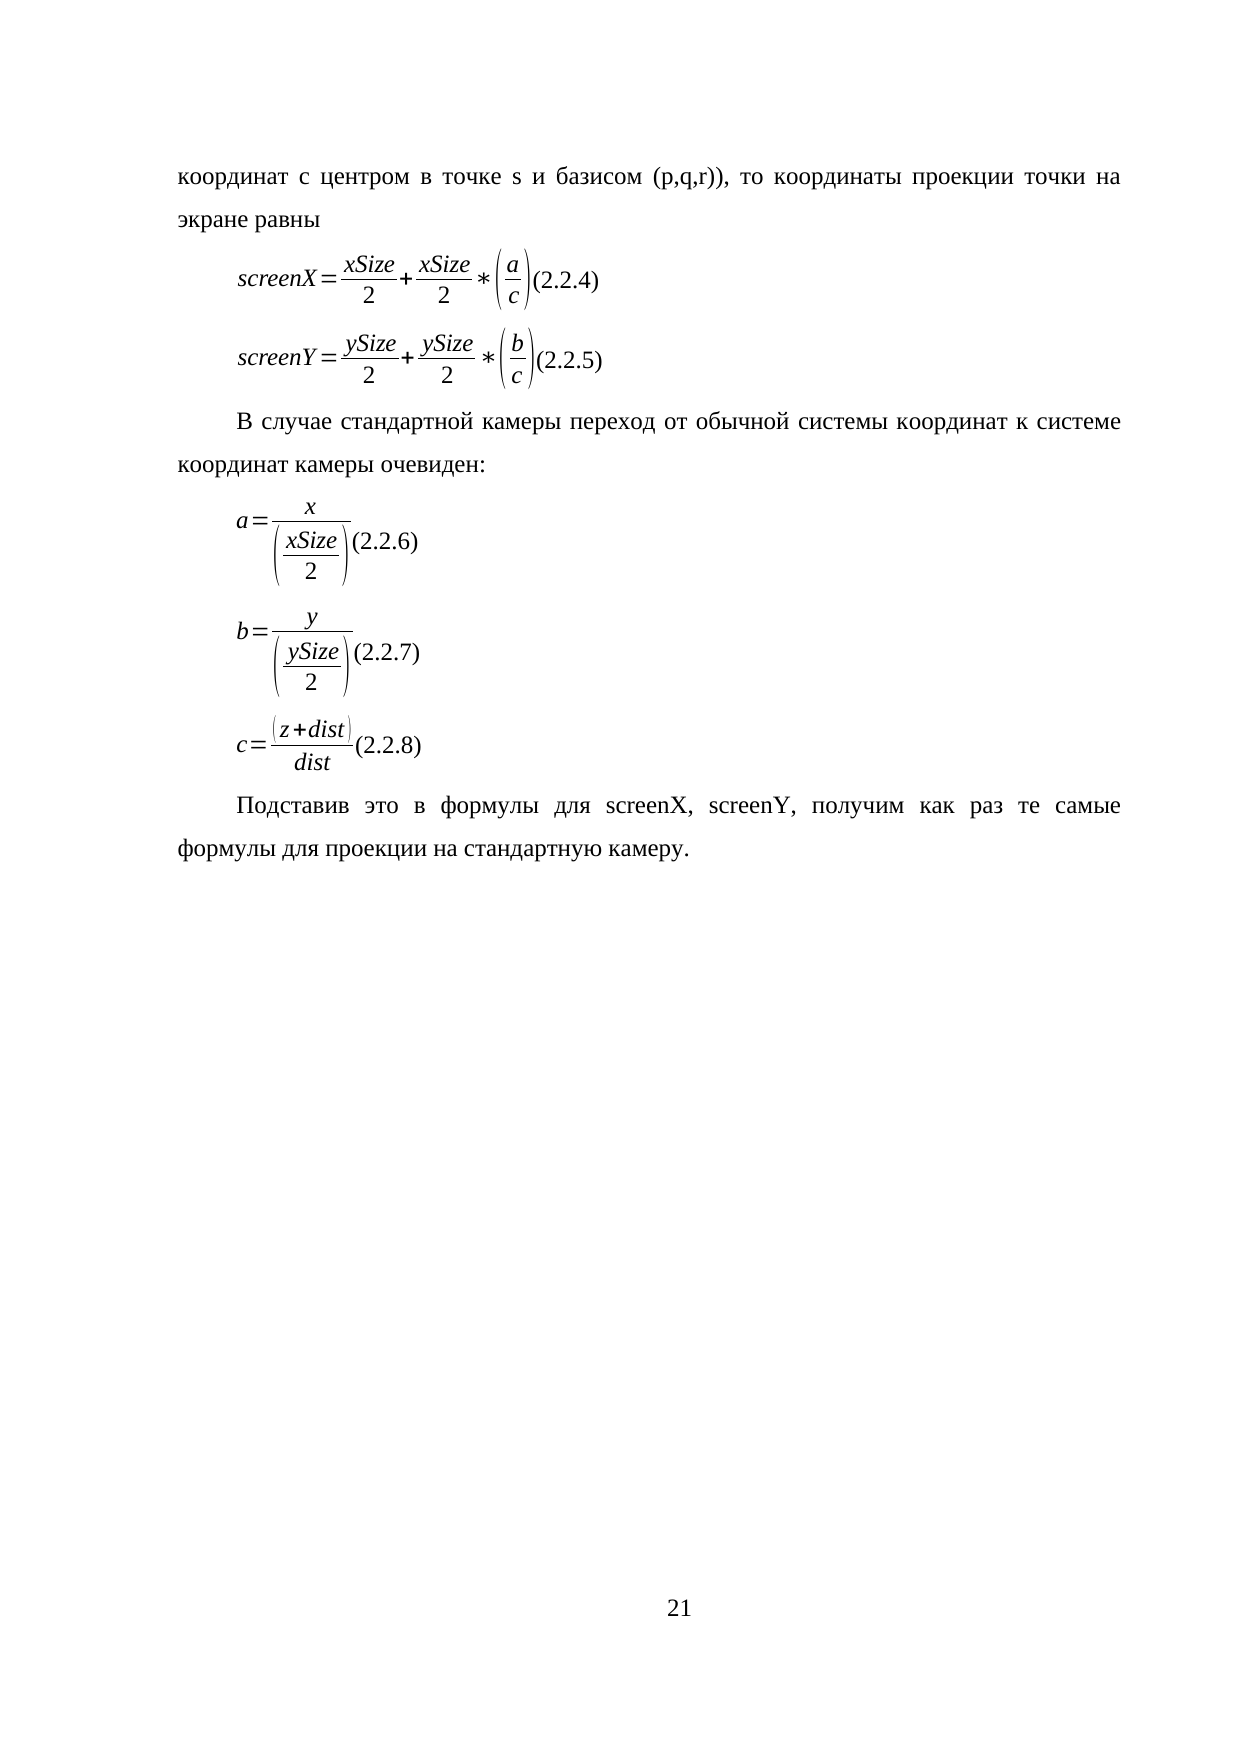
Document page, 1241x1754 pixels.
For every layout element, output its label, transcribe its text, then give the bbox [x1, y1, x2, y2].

text (2.2.6) [177, 492, 1122, 589]
text Подставив это в формулы для screenX, screenY, получим как раз те самые формулы для проекции на стандартную камеру. [177, 790, 1122, 862]
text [177, 161, 1122, 233]
text (2.2.8) [177, 714, 1122, 776]
text (2.2.7) [177, 603, 1122, 699]
text (2.2.5) [177, 327, 1122, 392]
text В случае стандартной камеры переход от обычной системы координат к системе координат камеры очевиден: [177, 406, 1122, 478]
text (2.2.4) [177, 247, 1122, 312]
